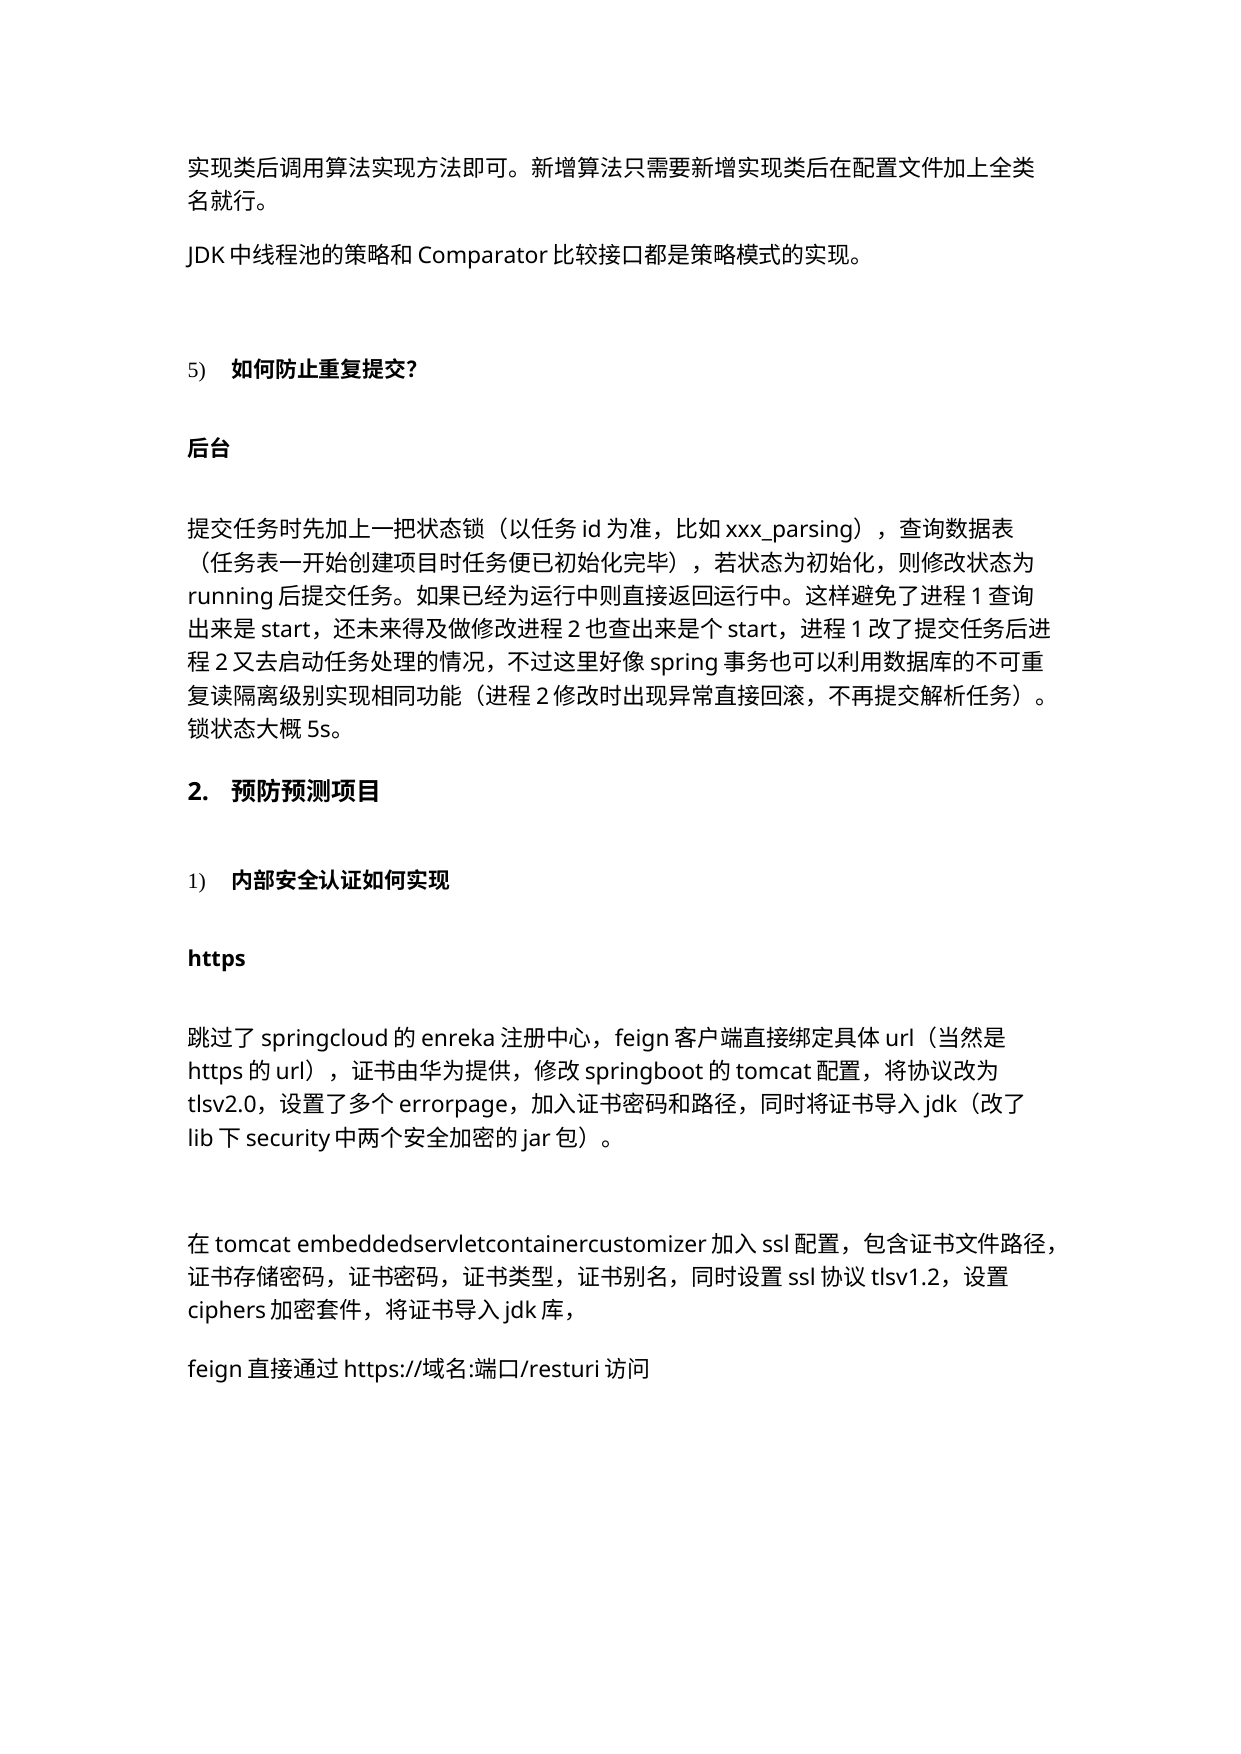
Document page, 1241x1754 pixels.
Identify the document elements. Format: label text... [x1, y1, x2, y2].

subtitle 后台 [187, 431, 1053, 463]
subtitle 内部安全认证如何实现 [187, 863, 1053, 895]
subtitle 如何防止重复提交？ [187, 352, 1053, 383]
text 跳过了springcloud的enreka注册中心，feign客户端直接绑定具体url（当然是https的url），证书由华为提供，修改springboot的tomcat配置，将协议改为tlsv2.0，设置了多个errorpage，加入证书密码和路径，同时将证书导入jdk（改了lib下security中两个安全加密的jar包）。 [187, 1019, 1053, 1153]
text JDK中线程池的策略和Comparator比较接口都是策略模式的实现。 [187, 237, 1053, 271]
subtitle https [187, 943, 1053, 973]
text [187, 150, 1053, 216]
text 提交任务时先加上一把状态锁（以任务id为准，比如xxx_parsing），查询数据表（任务表一开始创建项目时任务便已初始化完毕），若状态为初始化，则修改状态为running后提交任务。如果已经为运行中则直接返回运行中。这样避免了进程1查询出来是start，还未来得及做修改进程2也查出来是个start，进程1改了提交任务后进程2又去启动任务处理的情况，不过这里好像spring事务也可以利用数据库的不可重复读隔离级别实现相同功能（进程2修改时出现异常直接回滚，不再提交解析任务）。锁状态大概5s。 [187, 511, 1053, 744]
text 在tomcat embeddedservletcontainercustomizer加入ssl配置，包含证书文件路径，证书存储密码，证书密码，证书类型，证书别名，同时设置ssl协议tlsv1.2，设置ciphers加密套件，将证书导入jdk库， [187, 1226, 1053, 1326]
text feign直接通过https://域名:端口/resturi访问 [187, 1351, 1053, 1415]
subtitle 预防预测项目 [187, 771, 1053, 808]
